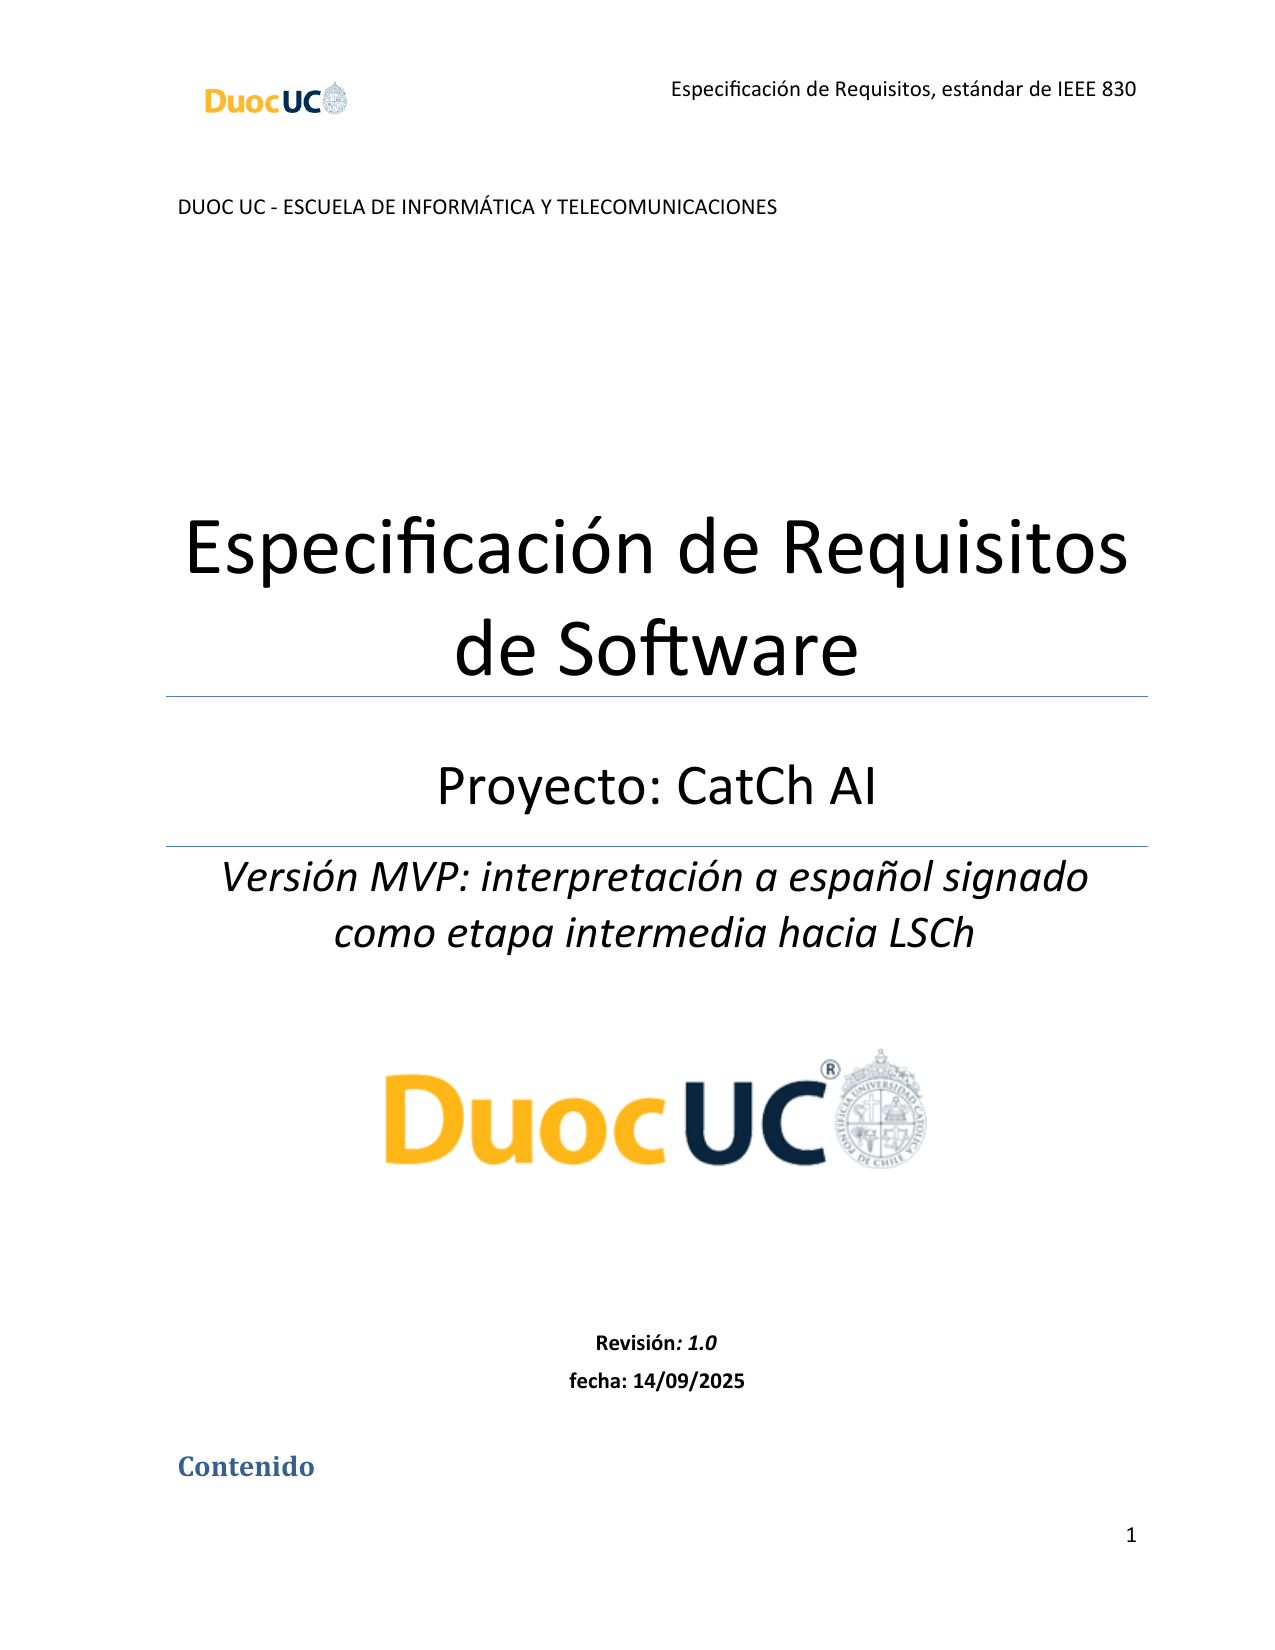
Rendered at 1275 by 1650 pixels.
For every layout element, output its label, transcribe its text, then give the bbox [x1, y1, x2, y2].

table_header DUOC UC - ESCUELA DE INFORMÁTICA Y TELECOMUNICACIONES [166, 192, 1148, 492]
table_cell Proyecto: CatCh AI [166, 697, 1148, 846]
table_cell Especificación de Requisitos de Software [166, 492, 1148, 696]
table_cell fecha: 14/09/2025 [166, 1361, 1148, 1399]
table_cell Revisión: 1.0 [166, 1323, 1148, 1361]
picture [198, 78, 352, 117]
table_cell Versión MVP: interpretación a español signado como etapa intermedia hacia LSCh [166, 847, 1148, 1071]
table_cell [166, 1071, 1148, 1323]
